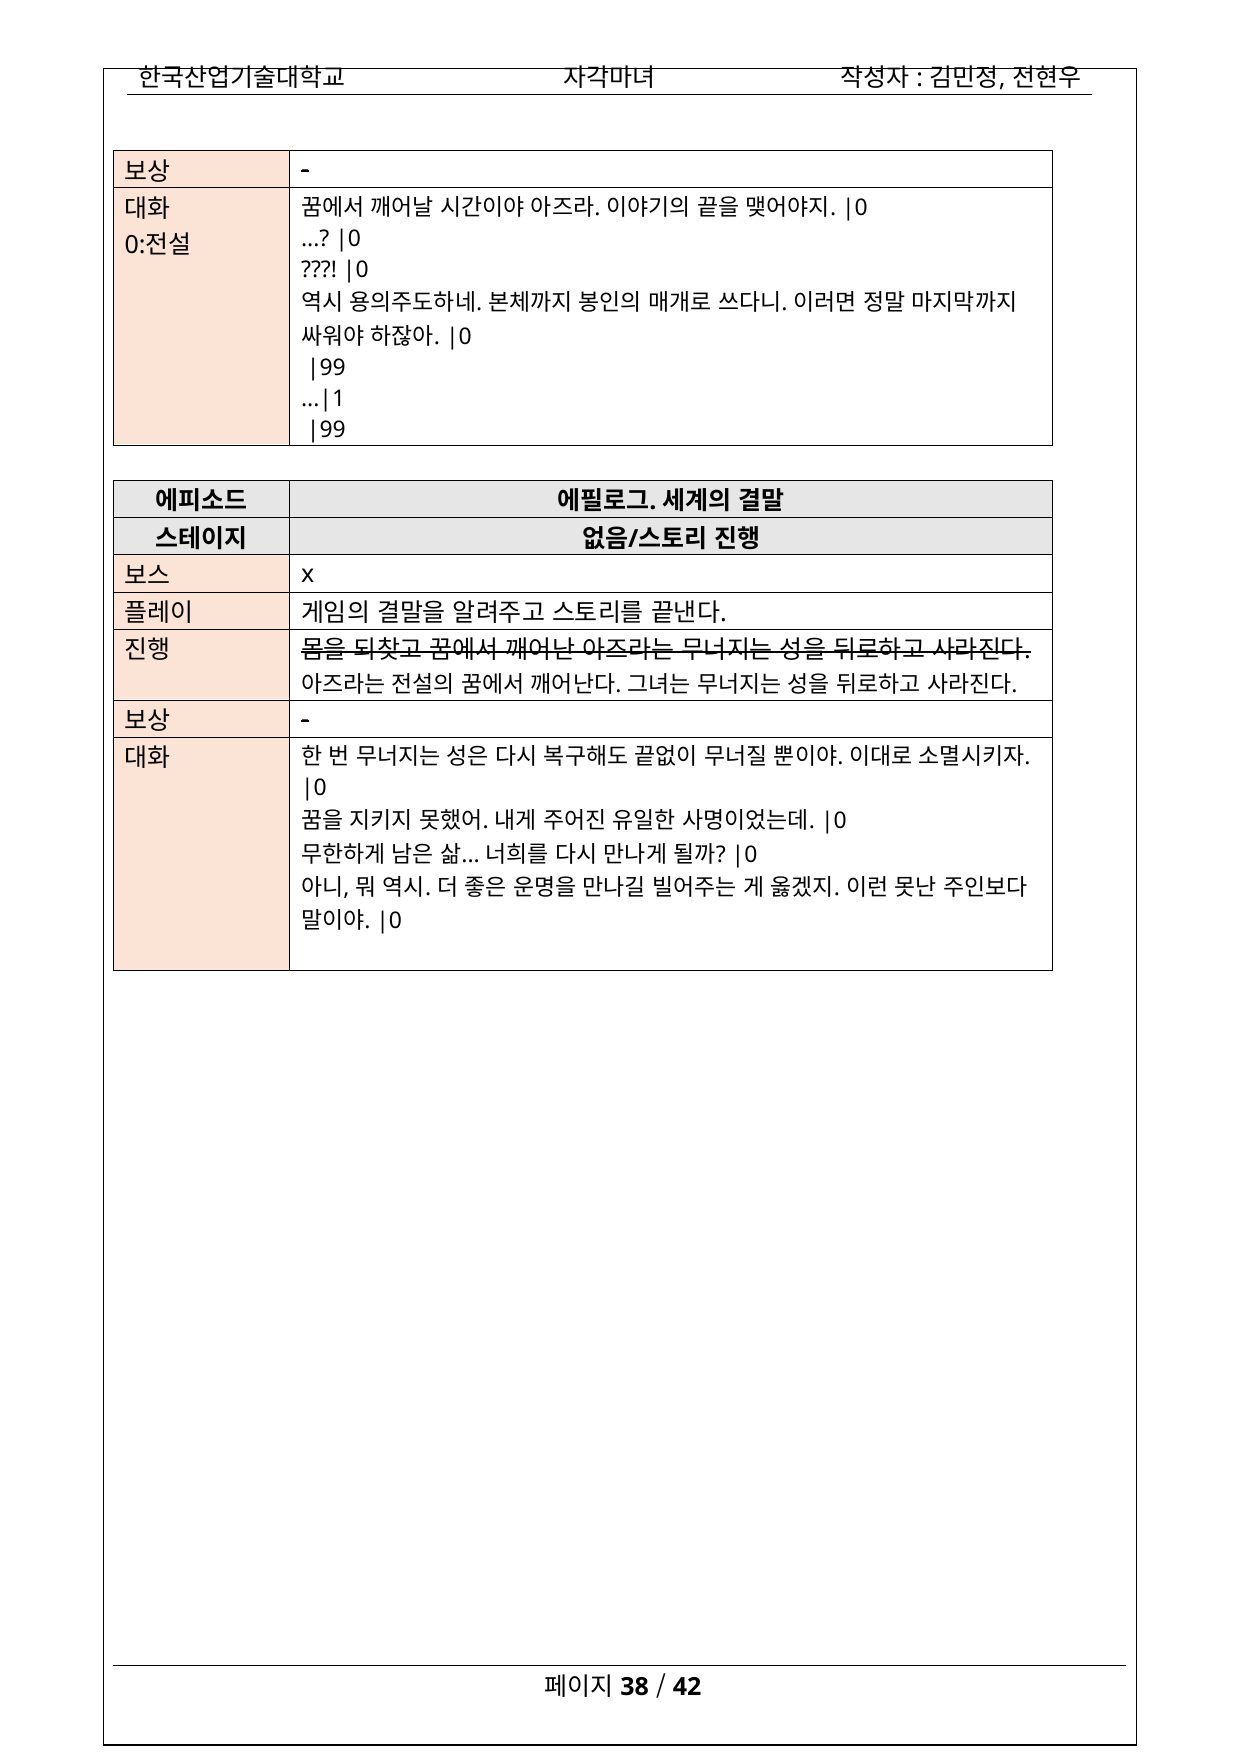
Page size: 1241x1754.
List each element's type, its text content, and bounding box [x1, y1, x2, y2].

table_cell 대화 0:전설 [114, 188, 289, 444]
table_cell 보상 [114, 701, 289, 737]
table_cell 대화 [114, 738, 289, 970]
table_header 에필로그. 세계의 결말 [290, 481, 1052, 517]
table_header 에피소드 [114, 481, 289, 517]
table_cell 한 번 무너지는 성은 다시 복구해도 끝없이 무너질 뿐이야. 이대로 소멸시키자. |0 꿈을 지키지 못했어. 내게 주어진 유일한 사명이었는데. |0 무한하게 남은 삶... 너희를 다시 만나게 될까? |0 아니, 뭐 역시. 더 좋은 운명을 만나길 빌어주는 게 옳겠지. 이런 못난 주인보다 말이야. |0 [290, 738, 1052, 970]
table_cell 몸을 되찾고 꿈에서 깨어난 아즈라는 무너지는 성을 뒤로하고 사라진다. 아즈라는 전설의 꿈에서 깨어난다. 그녀는 무너지는 성을 뒤로하고 사라진다. [290, 630, 1052, 699]
table_cell - [290, 151, 1052, 187]
table_cell 꿈에서 깨어날 시간이야 아즈라. 이야기의 끝을 맺어야지. |0 ...? |0 ???! |0 역시 용의주도하네. 본체까지 봉인의 매개로 쓰다니. 이러면 정말 마지막까지 싸워야 하잖아. |0 |99 ...|1 |99 [290, 188, 1052, 444]
table_cell 보스 [114, 555, 289, 592]
table_cell - [290, 701, 1052, 737]
table_cell 스테이지 [114, 518, 289, 554]
table_cell 진행 [114, 630, 289, 699]
table_cell 플레이 [114, 593, 289, 629]
table_cell x [290, 555, 1052, 592]
table_cell 보상 [114, 151, 289, 187]
table_cell 없음/스토리 진행 [290, 518, 1052, 554]
table_cell 게임의 결말을 알려주고 스토리를 끝낸다. [290, 593, 1052, 629]
